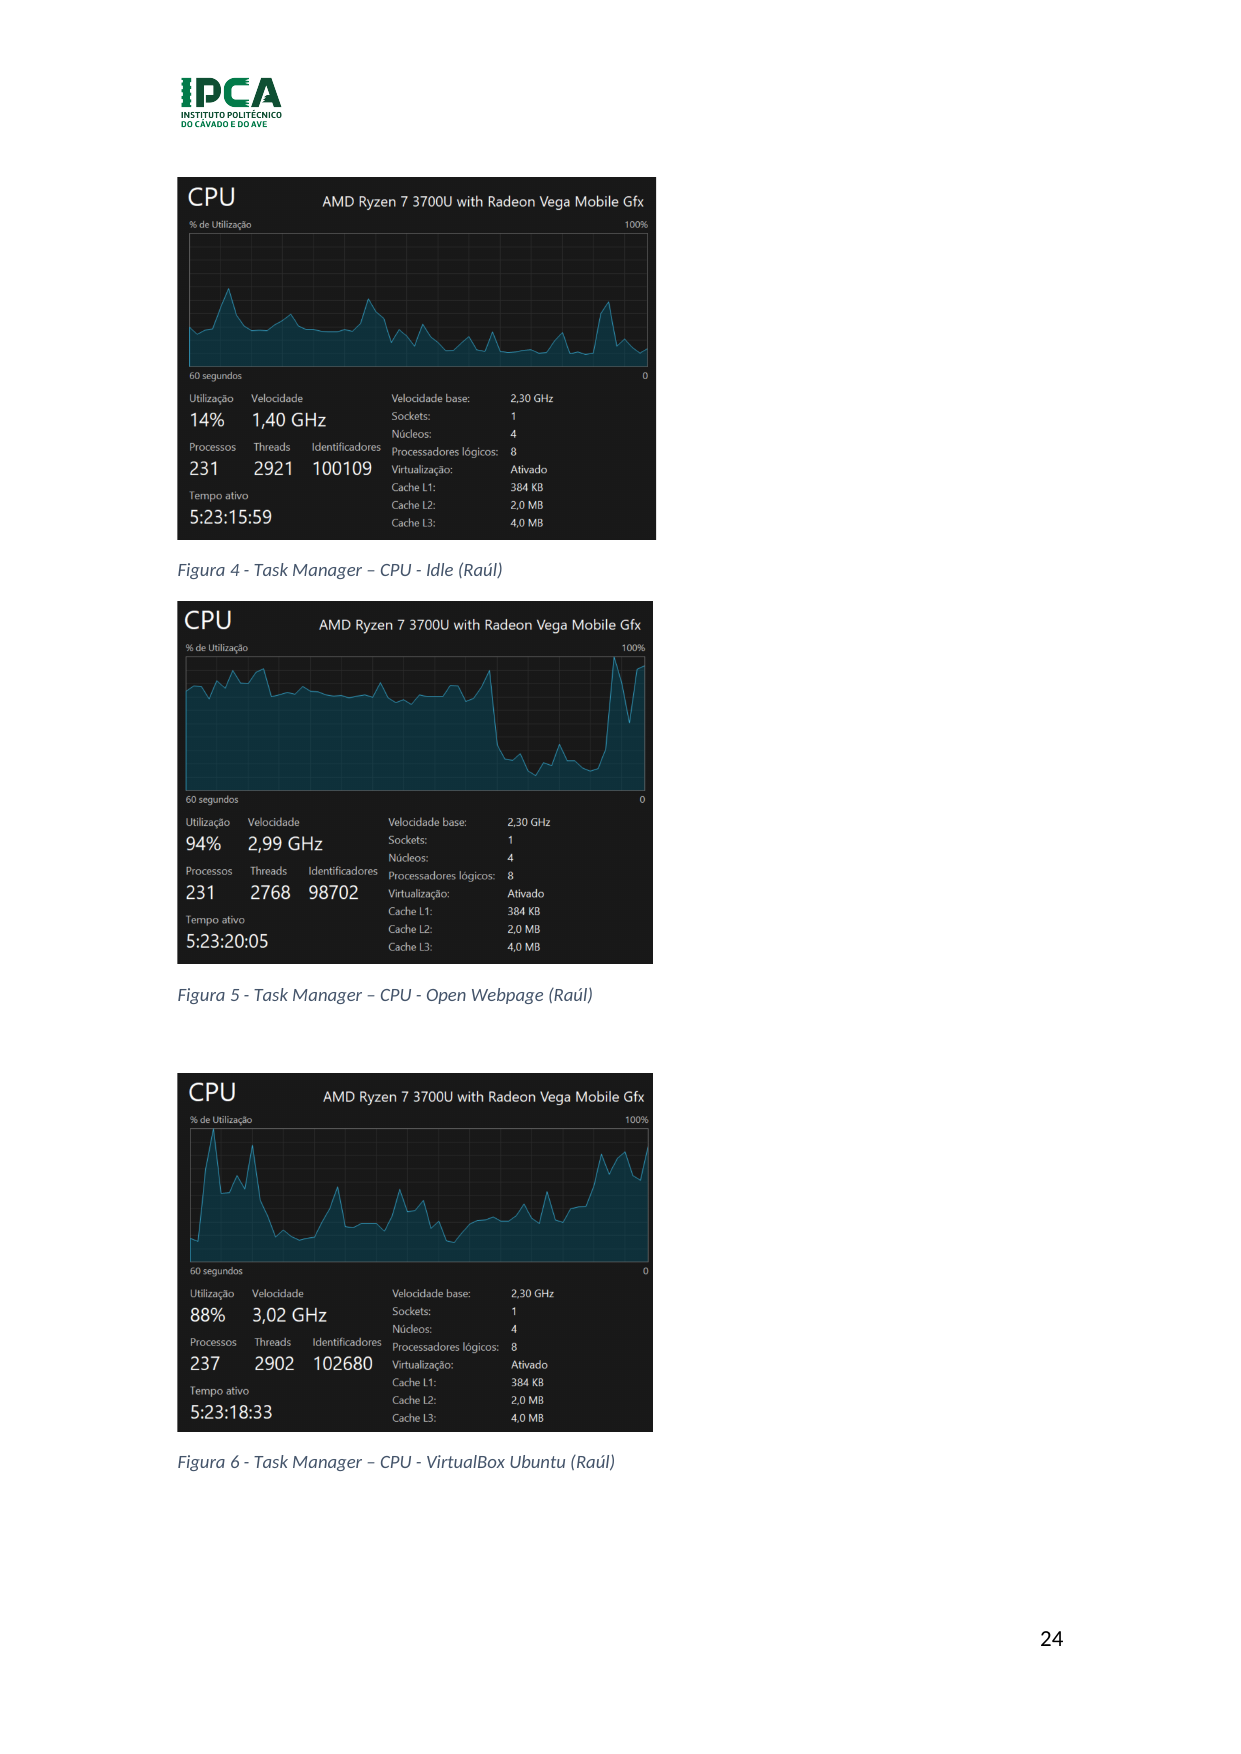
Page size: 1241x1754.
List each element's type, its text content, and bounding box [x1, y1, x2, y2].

picture [177, 1073, 653, 1432]
picture [177, 601, 653, 964]
picture [177, 177, 657, 540]
text Figura 5 - Task Manager – CPU - Open Webpage (Raúl) [177, 983, 1063, 1006]
text Figura 6 - Task Manager – CPU - VirtualBox Ubuntu (Raúl) [177, 1451, 1063, 1473]
text Figura 4 - Task Manager – CPU - Idle (Raúl) [177, 558, 1063, 581]
picture [177, 73, 285, 132]
